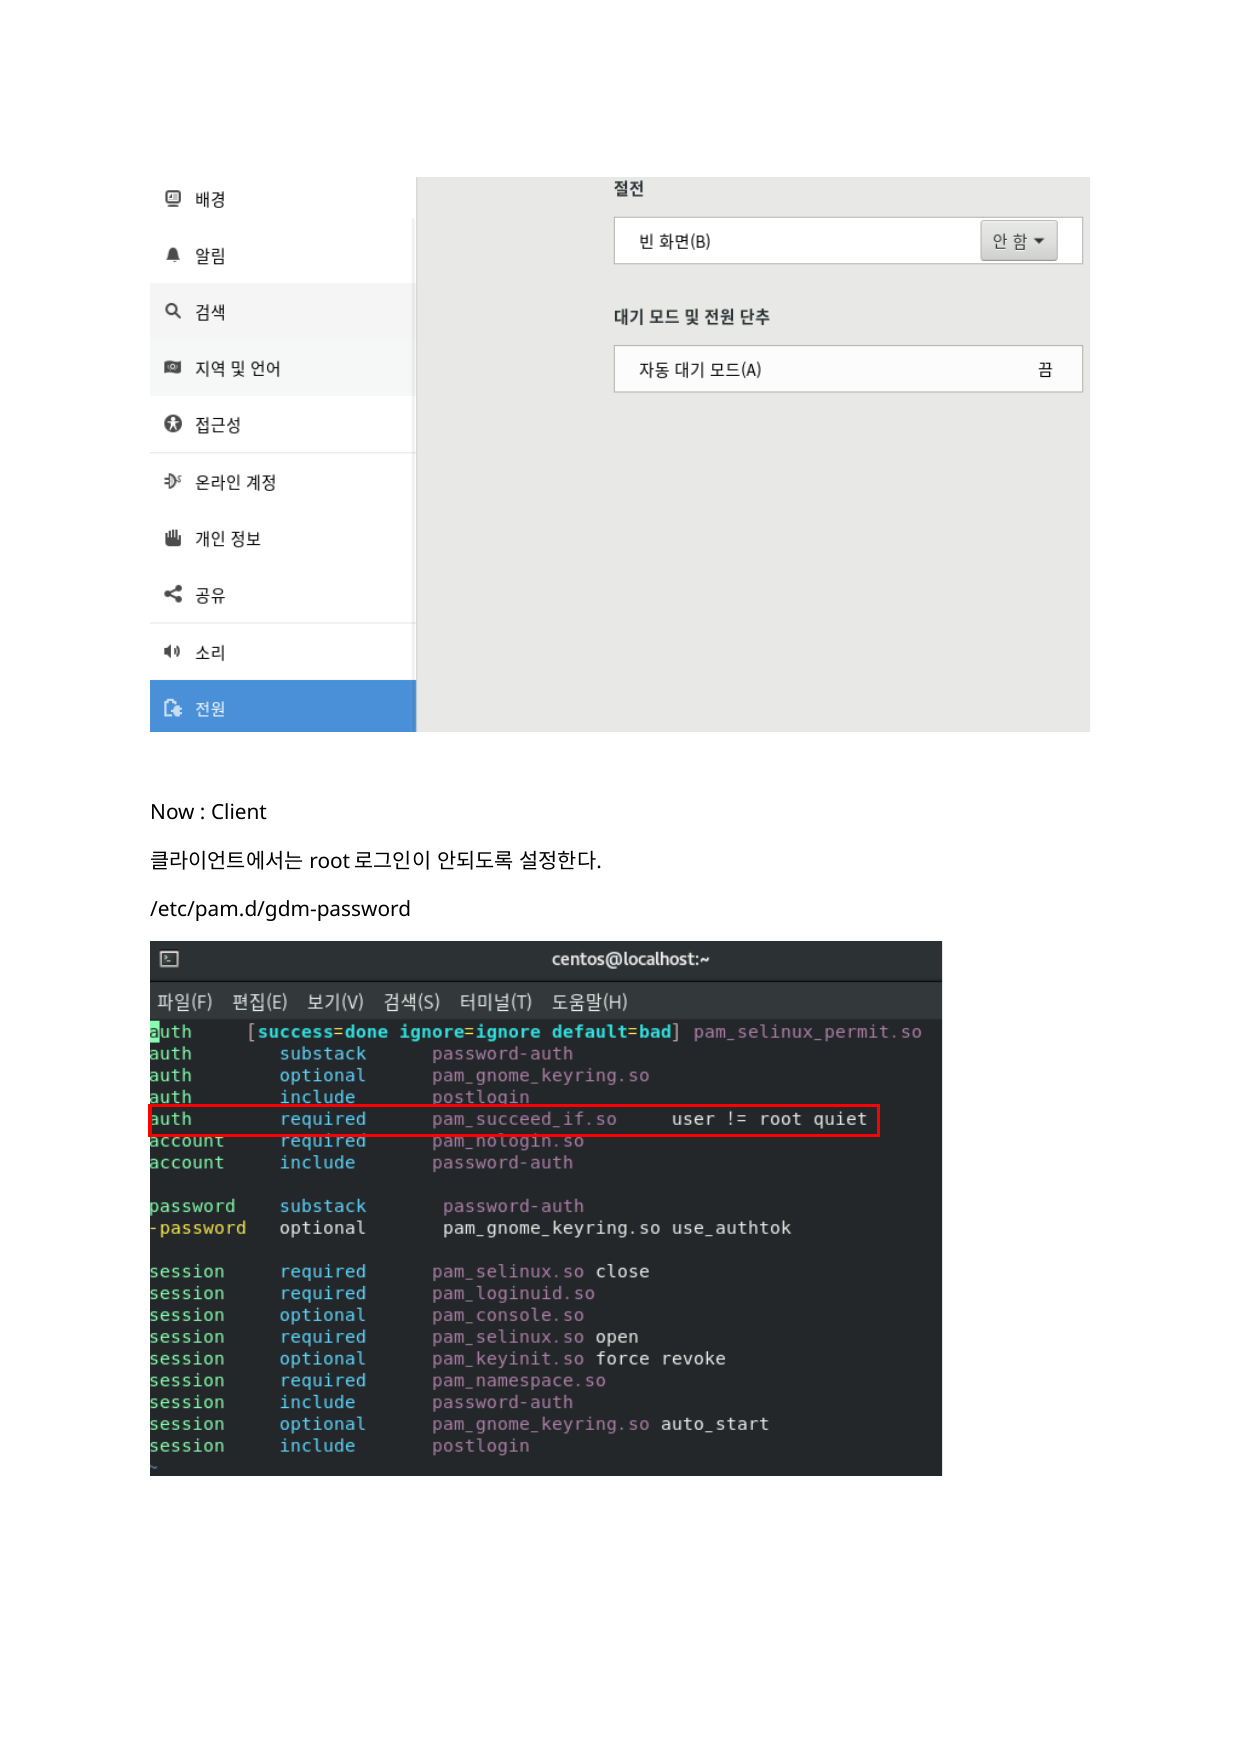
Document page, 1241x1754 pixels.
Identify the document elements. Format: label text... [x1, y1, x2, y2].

text 클라이언트에서는 root로그인이 안되도록 설정한다. [150, 844, 1090, 875]
text Now : Client [150, 797, 1090, 826]
text /etc/pam.d/gdm-password [150, 894, 1090, 922]
picture [152, 1107, 877, 1134]
picture [150, 177, 1091, 732]
picture [150, 941, 943, 1476]
